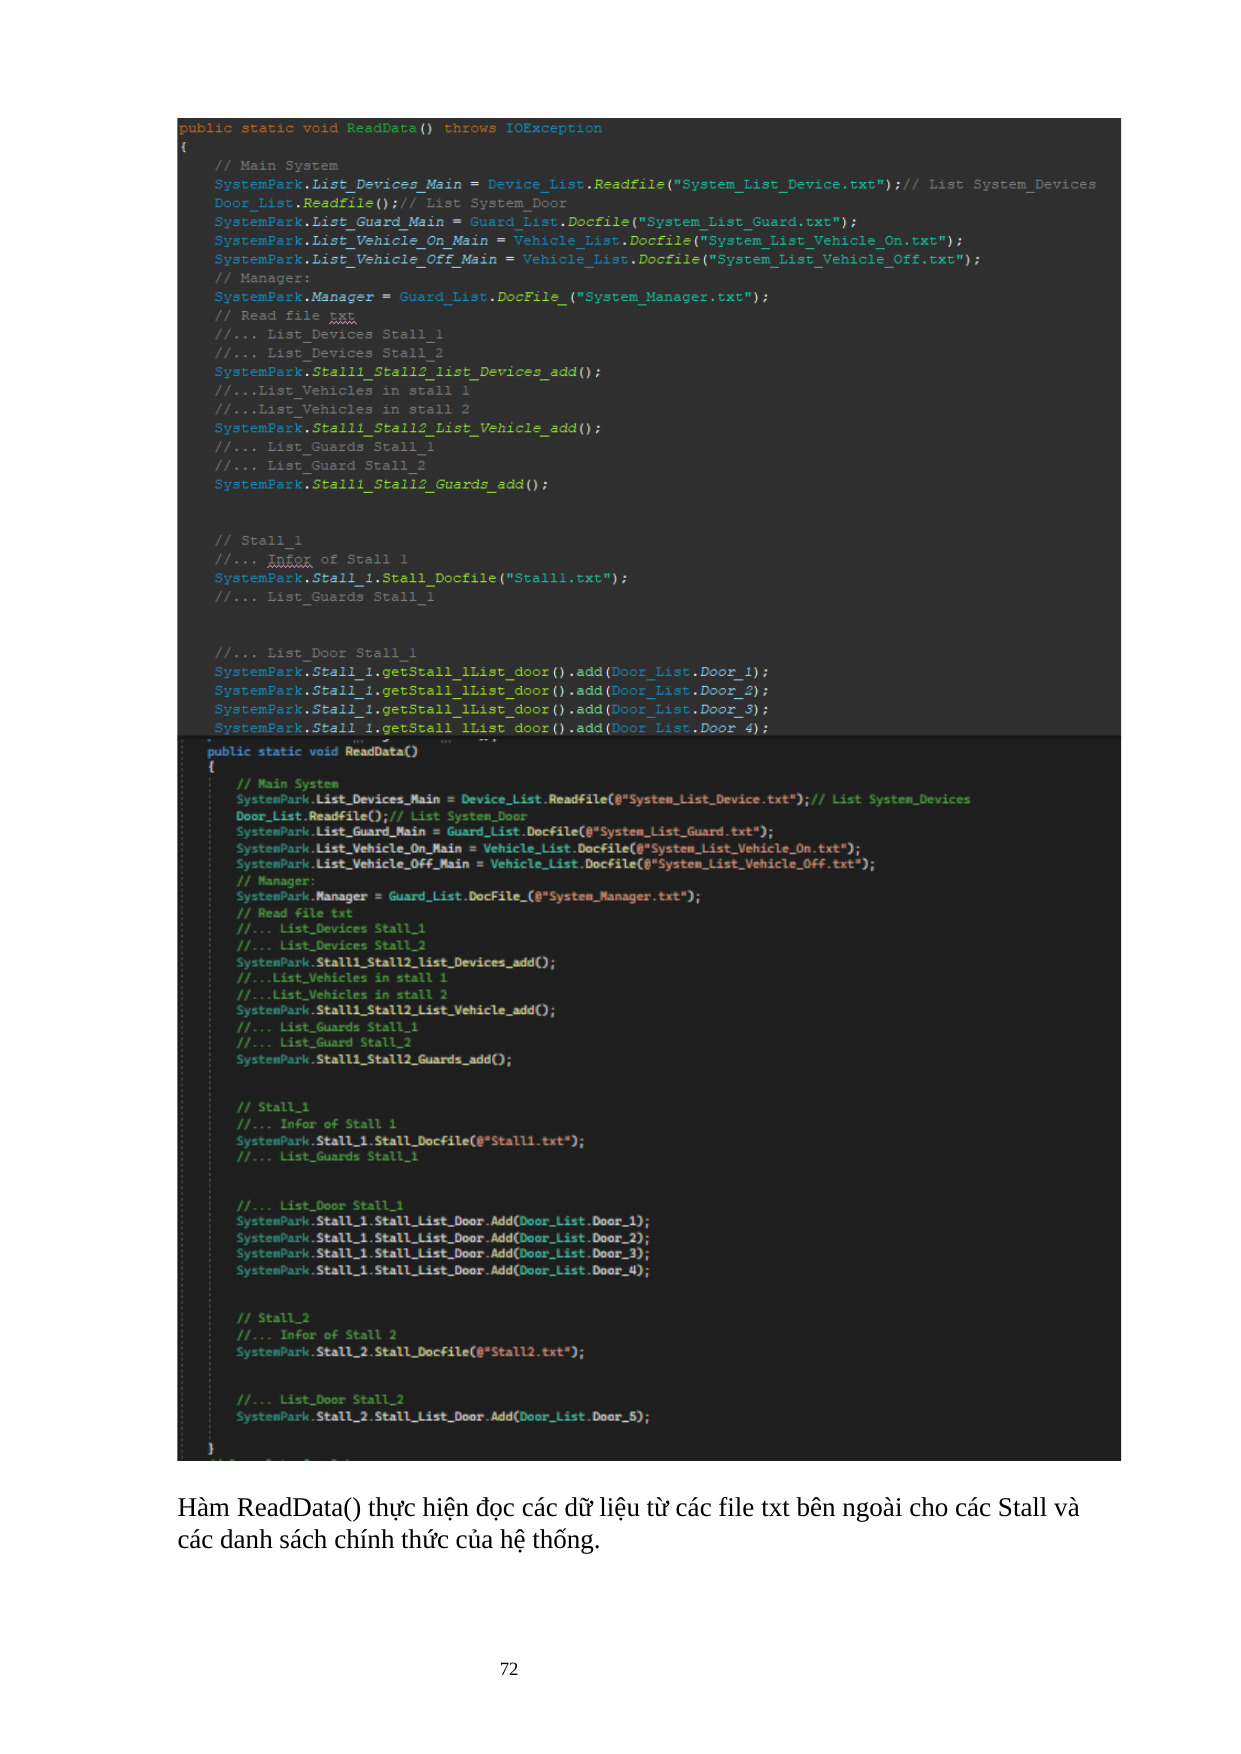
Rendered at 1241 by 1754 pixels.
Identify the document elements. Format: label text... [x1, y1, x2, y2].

picture [177, 118, 1122, 1461]
list Hàm ReadData() thực hiện đọc các dữ liệu từ các file txt bên ngoài cho các Stall và các danh sách chính thức của hệ thống. [177, 1492, 1122, 1554]
